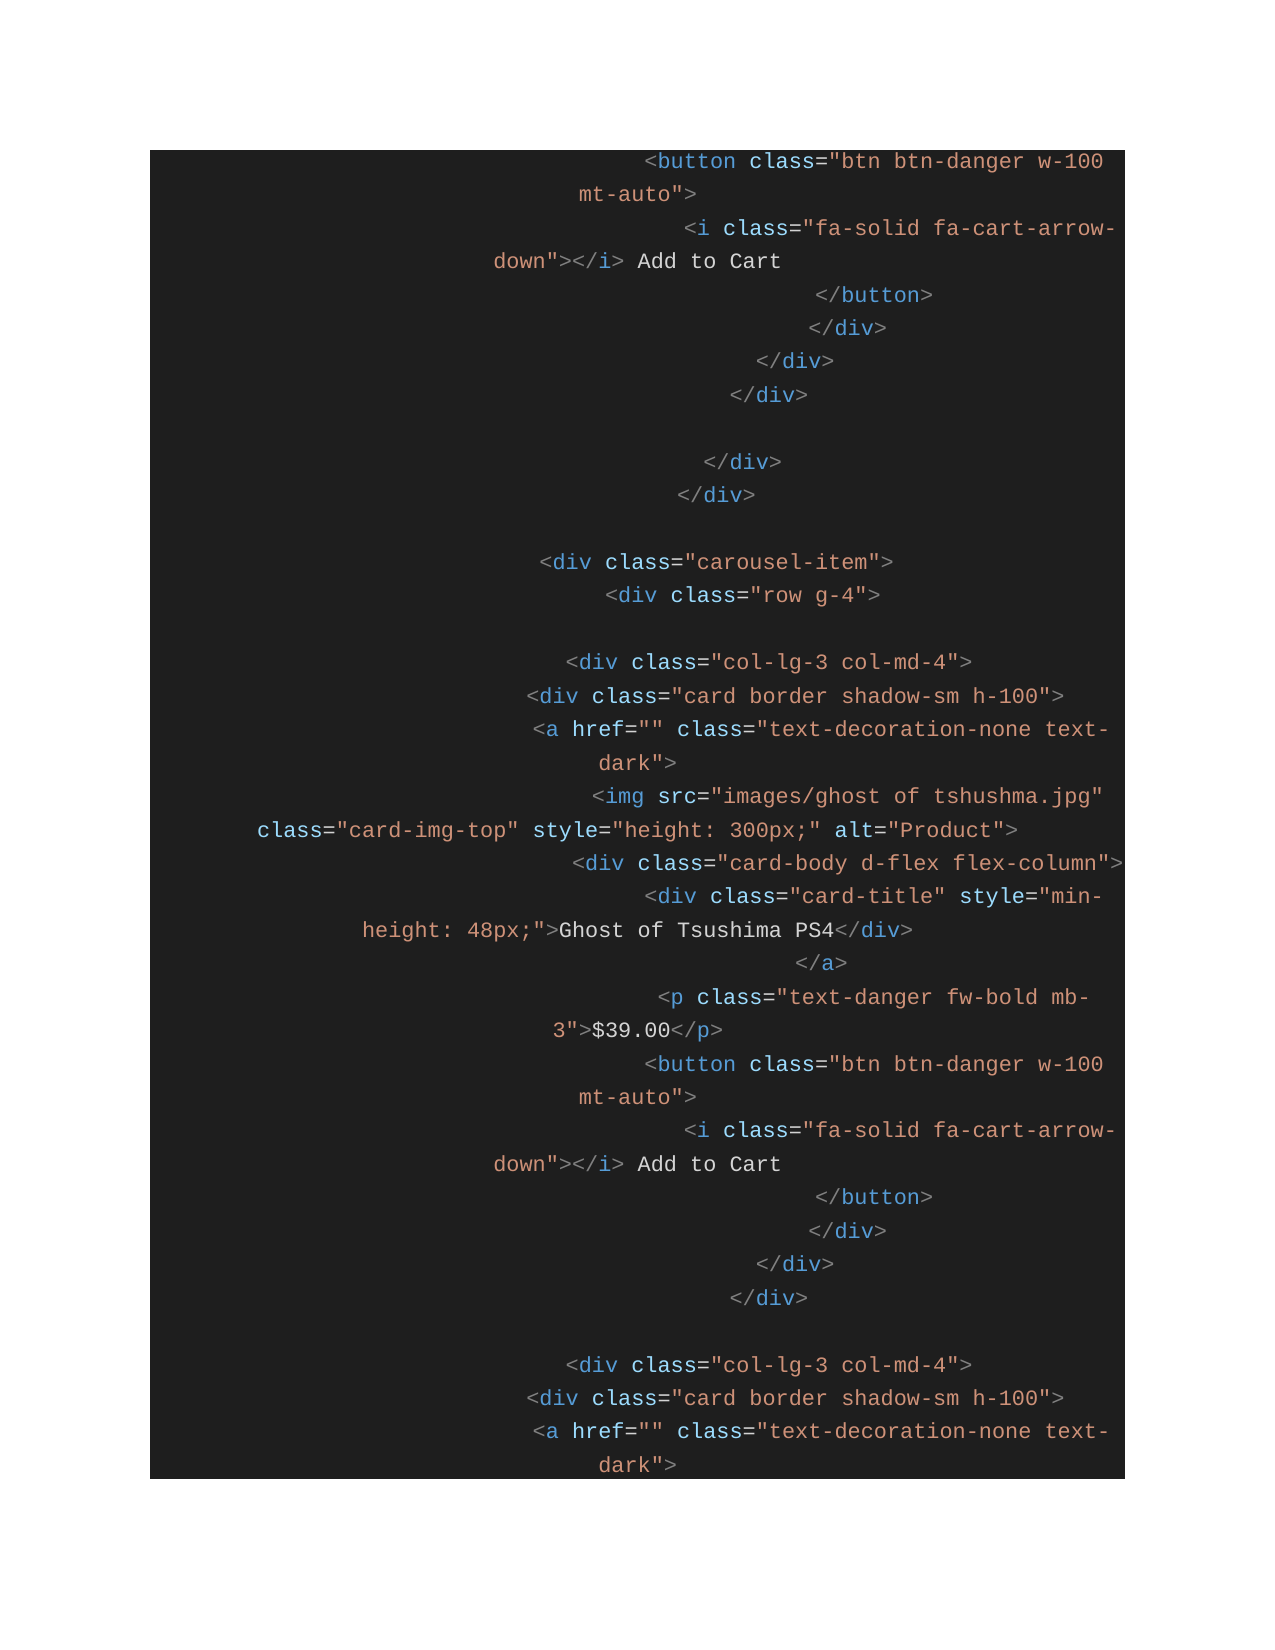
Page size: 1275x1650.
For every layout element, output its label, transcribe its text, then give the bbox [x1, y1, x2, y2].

text </a> [150, 952, 1125, 977]
text <div class="card-body d-flex flex-column"> [150, 852, 1125, 877]
text <div class="card border shadow-sm h-100"> [150, 1387, 1125, 1412]
text <div class="col-lg-3 col-md-4"> [150, 1354, 1125, 1378]
text <button class="btn btn-danger w-100 mt-auto"> [150, 150, 1125, 208]
text <div class="carousel-item"> [150, 551, 1125, 576]
text <div class="col-lg-3 col-md-4"> [150, 652, 1125, 676]
text </div> [150, 1287, 1125, 1312]
text </div> [150, 351, 1125, 375]
text <div class="card-title" style="min-height: 48px;">Ghost of Tsushima PS4</div> [150, 886, 1125, 944]
text <p class="text-danger fw-bold mb-3">$39.00</p> [150, 986, 1125, 1044]
text </button> [150, 1187, 1125, 1211]
text </div> [150, 1220, 1125, 1245]
text </div> [150, 317, 1125, 342]
text </button> [150, 284, 1125, 308]
text <button class="btn btn-danger w-100 mt-auto"> [150, 1053, 1125, 1111]
text <a href="" class="text-decoration-none text-dark"> [150, 1421, 1125, 1479]
text <img src="images/ghost of tshushma.jpg" class="card-img-top" style="height: 300px;" alt="Product"> [150, 785, 1125, 843]
text </div> [150, 451, 1125, 476]
text <div class="card border shadow-sm h-100"> [150, 685, 1125, 710]
text <i class="fa-solid fa-cart-arrow-down"></i> Add to Cart [150, 1120, 1125, 1178]
text </div> [150, 484, 1125, 509]
text <i class="fa-solid fa-cart-arrow-down"></i> Add to Cart [150, 217, 1125, 275]
text </div> [150, 384, 1125, 409]
text <a href="" class="text-decoration-none text-dark"> [150, 718, 1125, 777]
text <div class="row g-4"> [150, 585, 1125, 609]
text </div> [150, 1253, 1125, 1278]
